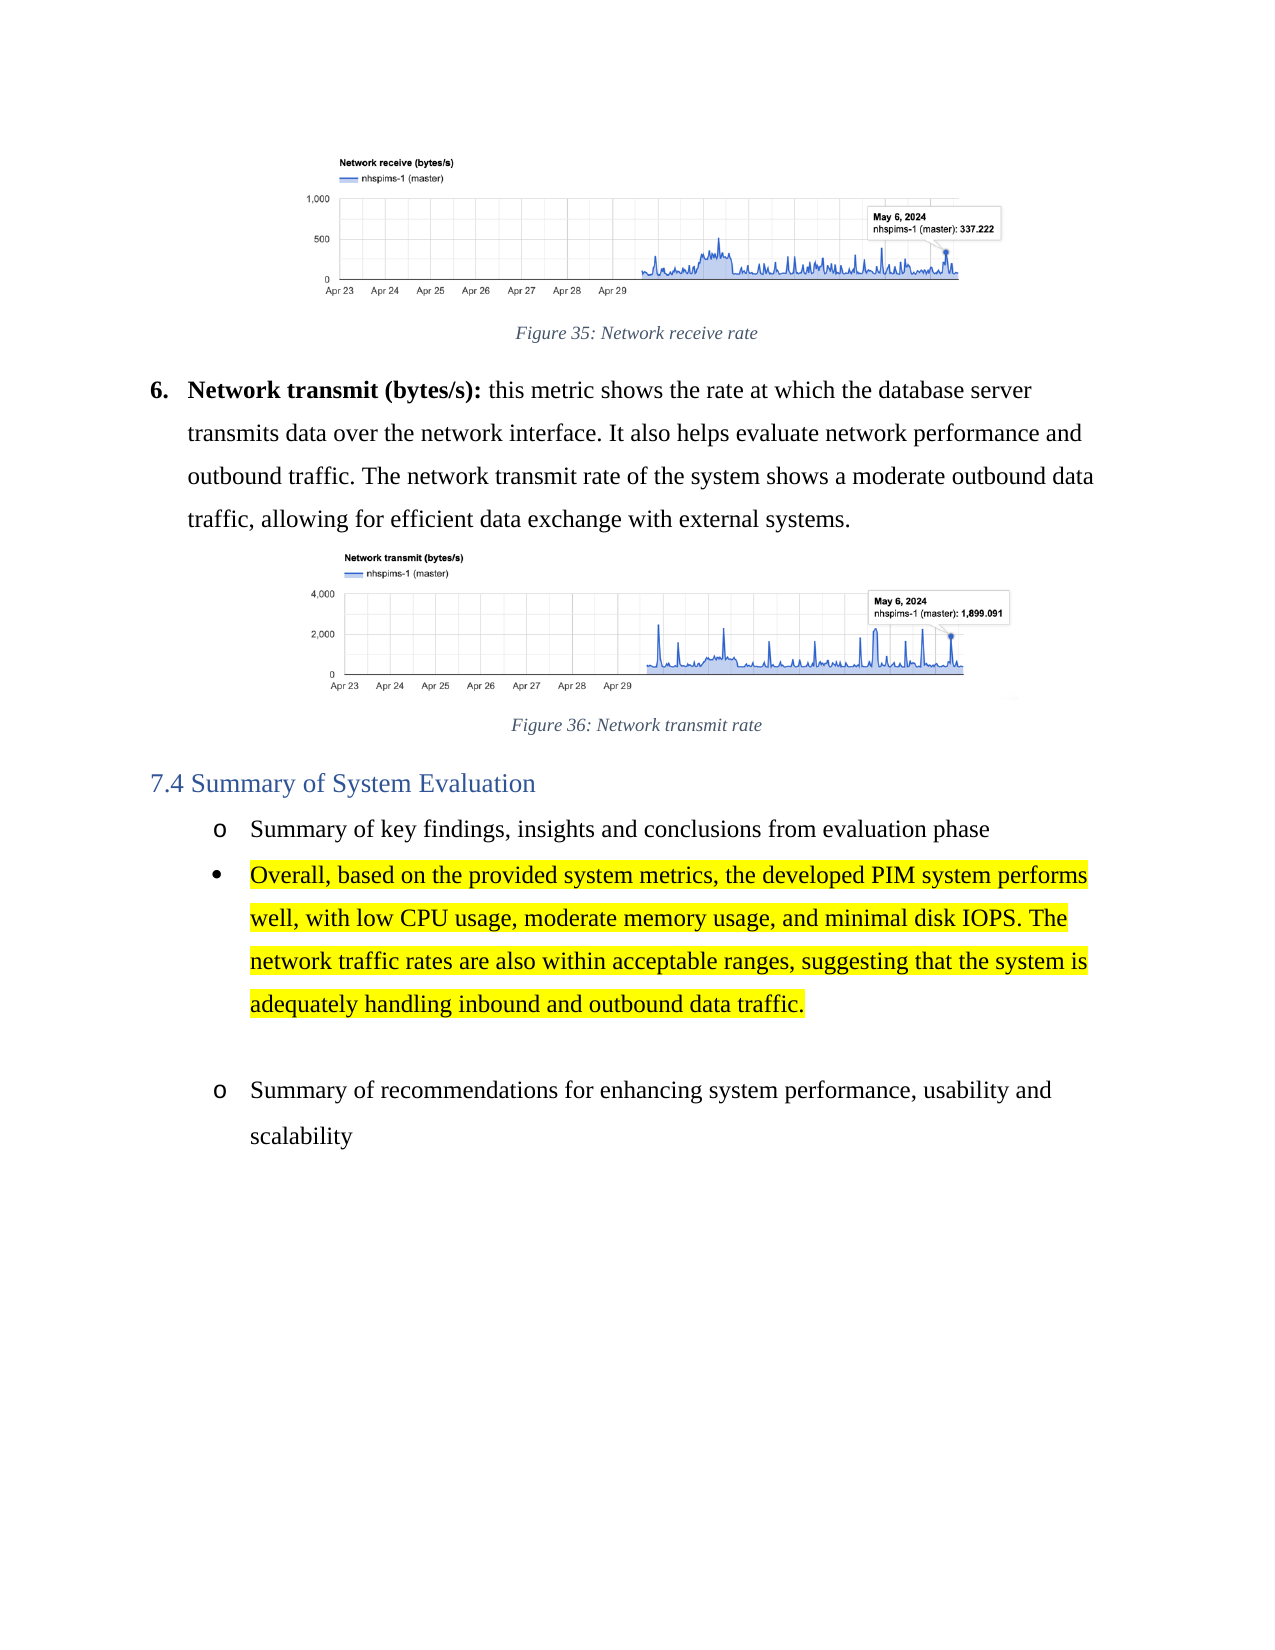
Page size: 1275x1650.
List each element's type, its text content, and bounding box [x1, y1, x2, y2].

list Network transmit (bytes/s): this metric shows the rate at which the database server transmits data over the network interface. It also helps evaluate network performance and outbound traffic. The network transmit rate of the system shows a moderate outbound data traffic, allowing for efficient data exchange with external systems. [150, 375, 1125, 533]
text Figure 35: Network receive rate [150, 322, 1125, 343]
text Figure 36: Network transmit rate [150, 714, 1125, 735]
subtitle 7.4 Summary of System Evaluation [150, 767, 1125, 798]
list Summary of key findings, insights and conclusions from evaluation phase [212, 814, 1125, 844]
picture [302, 150, 1011, 308]
list Overall, based on the provided system metrics, the developed PIM system performs well, with low CPU usage, moderate memory usage, and minimal disk IOPS. The network traffic rates are also within acceptable ranges, suggesting that the system is adequately handling inbound and outbound data traffic. [212, 860, 1125, 1018]
list Summary of recommendations for enhancing system performance, usability and scalability [212, 1076, 1125, 1149]
picture [294, 547, 1018, 700]
